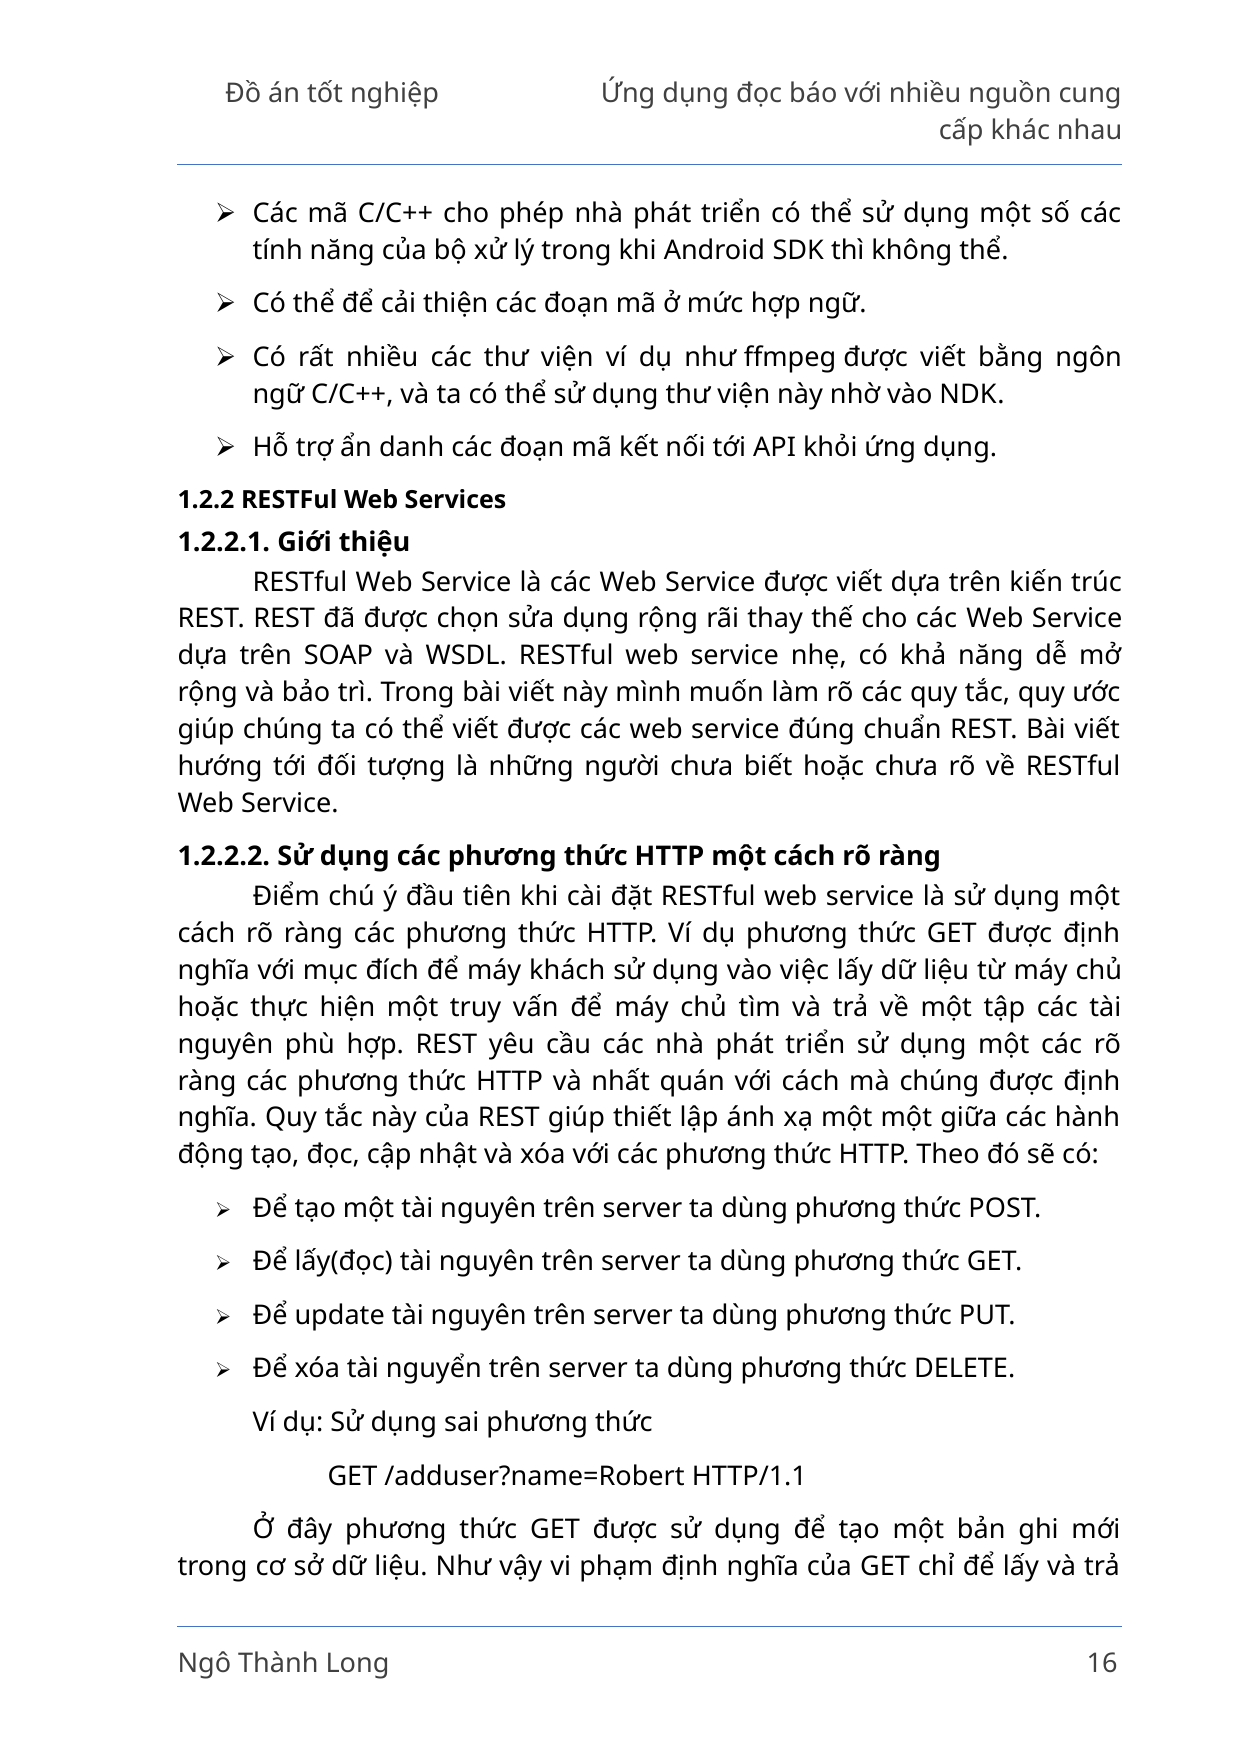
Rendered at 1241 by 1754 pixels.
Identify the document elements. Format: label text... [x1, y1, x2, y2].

list Hỗ trợ ẩn danh các đoạn mã kết nối tới API khỏi ứng dụng. [215, 428, 1122, 464]
subtitle 1.2.2 RESTFul Web Services [177, 481, 1122, 515]
subtitle 1.2.2.1. Giới thiệu [177, 522, 1122, 559]
text Ví dụ: Sử dụng sai phương thức [177, 1402, 1122, 1439]
list Để xóa tài nguyển trên server ta dùng phương thức DELETE. [215, 1349, 1122, 1386]
subtitle 1.2.2.2. Sử dụng các phương thức HTTP một cách rõ ràng [177, 837, 1122, 874]
list Có rất nhiều các thư viện ví dụ như ffmpeg được viết bằng ngôn ngữ C/C++, và ta có thể sử dụng thư viện này nhờ vào NDK. [215, 337, 1122, 411]
text Điểm chú ý đầu tiên khi cài đặt RESTful web service là sử dụng một cách rõ ràng các phương thức HTTP. Ví dụ phương thức GET được định nghĩa với mục đích để máy khách sử dụng vào việc lấy dữ liệu từ máy chủ hoặc thực hiện một truy vấn để máy chủ tìm và trả về một tập các tài nguyên phù hợp. REST yêu cầu các nhà phát triển sử dụng một các rõ ràng các phương thức HTTP và nhất quán với cách mà chúng được định nghĩa. Quy tắc này của REST giúp thiết lập ánh xạ một một giữa các hành động tạo, đọc, cập nhật và xóa với các phương thức HTTP. Theo đó sẽ có: [177, 877, 1122, 1172]
list Các mã C/C++ cho phép nhà phát triển có thể sử dụng một số các tính năng của bộ xử lý trong khi Android SDK thì không thể. [215, 193, 1122, 267]
list Để update tài nguyên trên server ta dùng phương thức PUT. [215, 1295, 1122, 1332]
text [177, 1509, 1122, 1583]
list Có thể để cải thiện các đoạn mã ở mức hợp ngữ. [215, 284, 1122, 321]
list Để tạo một tài nguyên trên server ta dùng phương thức POST. [215, 1188, 1122, 1225]
list Để lấy(đọc) tài nguyên trên server ta dùng phương thức GET. [215, 1242, 1122, 1279]
text GET /adduser?name=Robert HTTP/1.1 [177, 1456, 1122, 1493]
text RESTful Web Service là các Web Service được viết dựa trên kiến trúc REST. REST đã được chọn sửa dụng rộng rãi thay thế cho các Web Service dựa trên SOAP và WSDL. RESTful web service nhẹ, có khả năng dễ mở rộng và bảo trì. Trong bài viết này mình muốn làm rõ các quy tắc, quy ước giúp chúng ta có thể viết được các web service đúng chuẩn REST. Bài viết hướng tới đối tượng là những người chưa biết hoặc chưa rõ về RESTful Web Service. [177, 562, 1122, 820]
